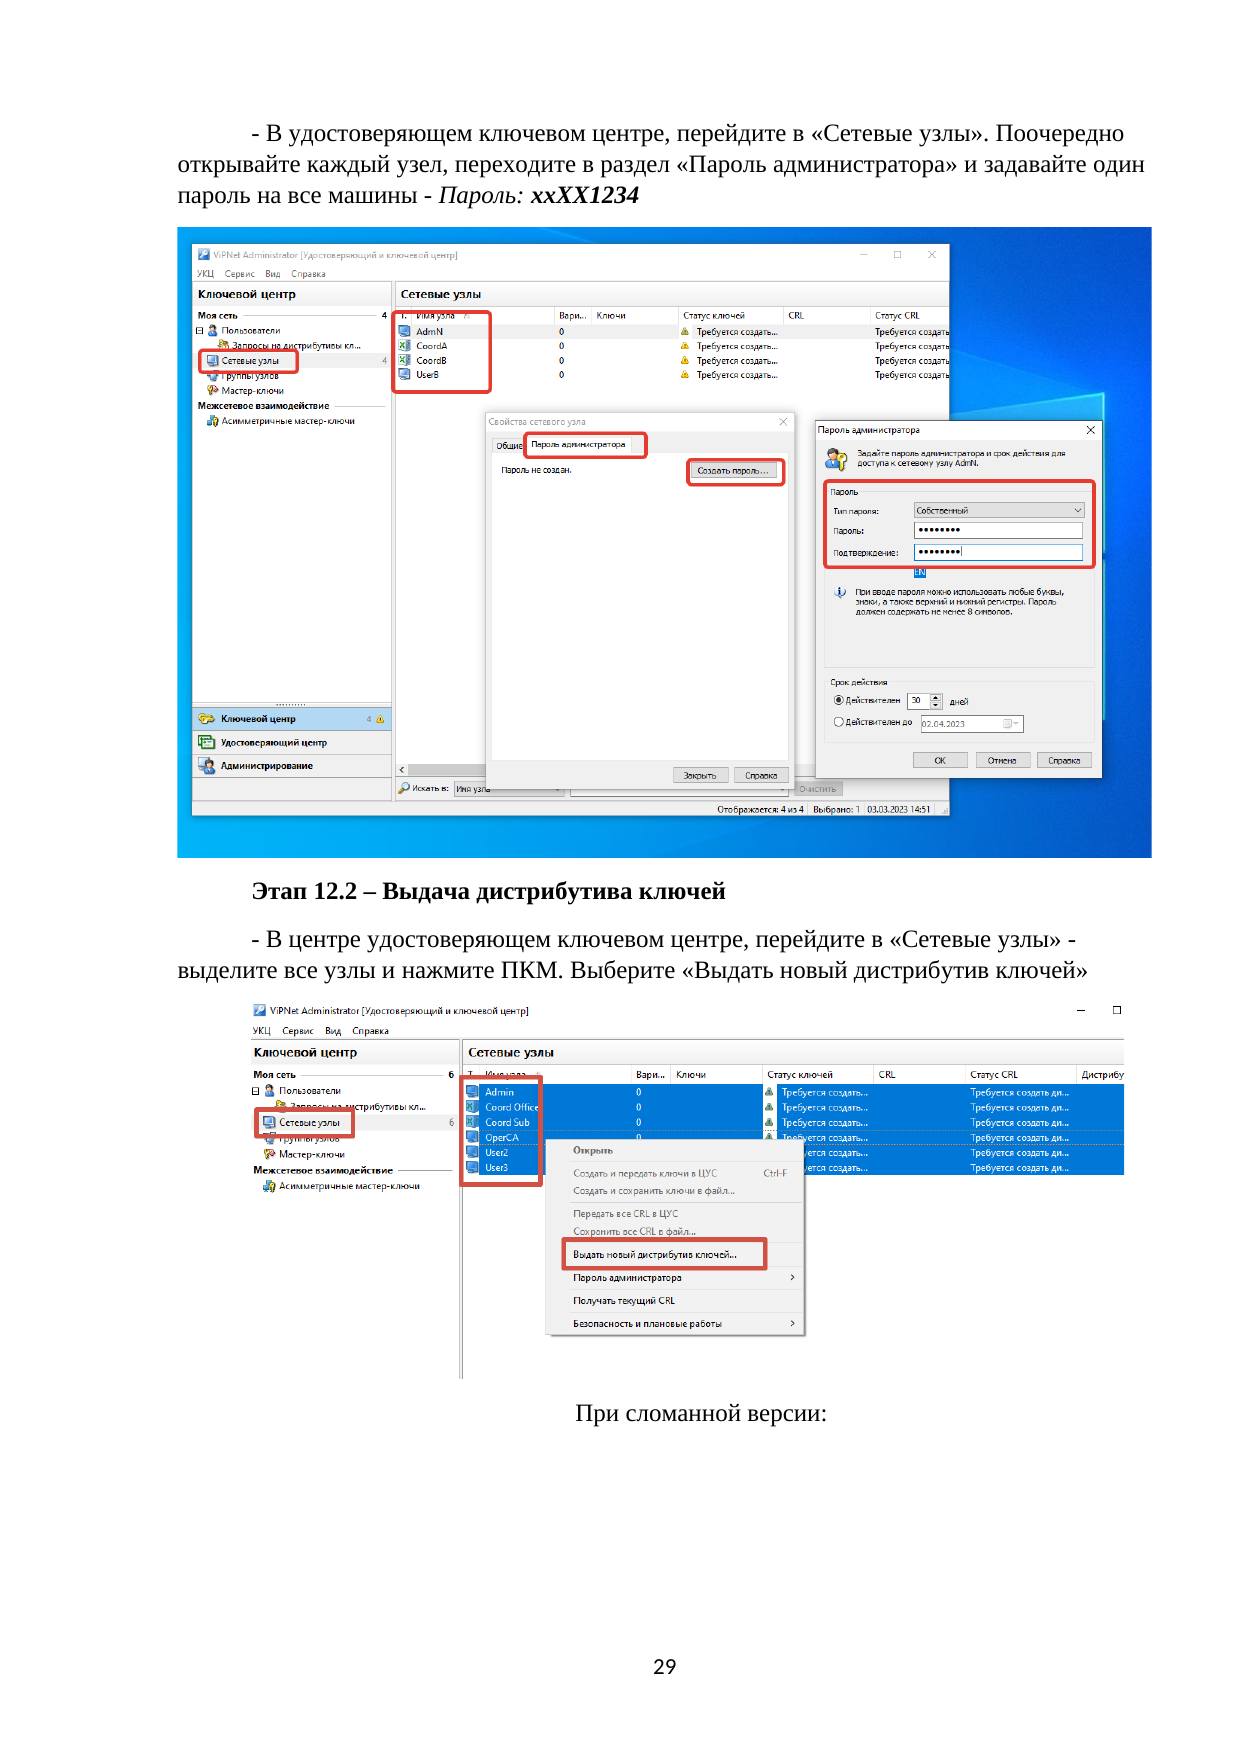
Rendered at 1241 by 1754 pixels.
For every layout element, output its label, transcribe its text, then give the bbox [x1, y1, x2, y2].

text Этап 12.2 – Выдача дистрибутива ключей [177, 876, 1152, 905]
picture [192, 227, 1152, 858]
text При сломанной версии: [177, 1398, 1152, 1427]
text - В удостоверяющем ключевом центре, перейдите в «Сетевые узлы». Поочередно открывайте каждый узел, переходите в раздел «Пароль администратора» и задавайте один пароль на все машины - Пароль: xxXX1234 [177, 118, 1152, 209]
picture [251, 1002, 1125, 1379]
text - В центре удостоверяющем ключевом центре, перейдите в «Сетевые узлы» - выделите все узлы и нажмите ПКМ. Выберите «Выдать новый дистрибутив ключей» [177, 924, 1152, 984]
